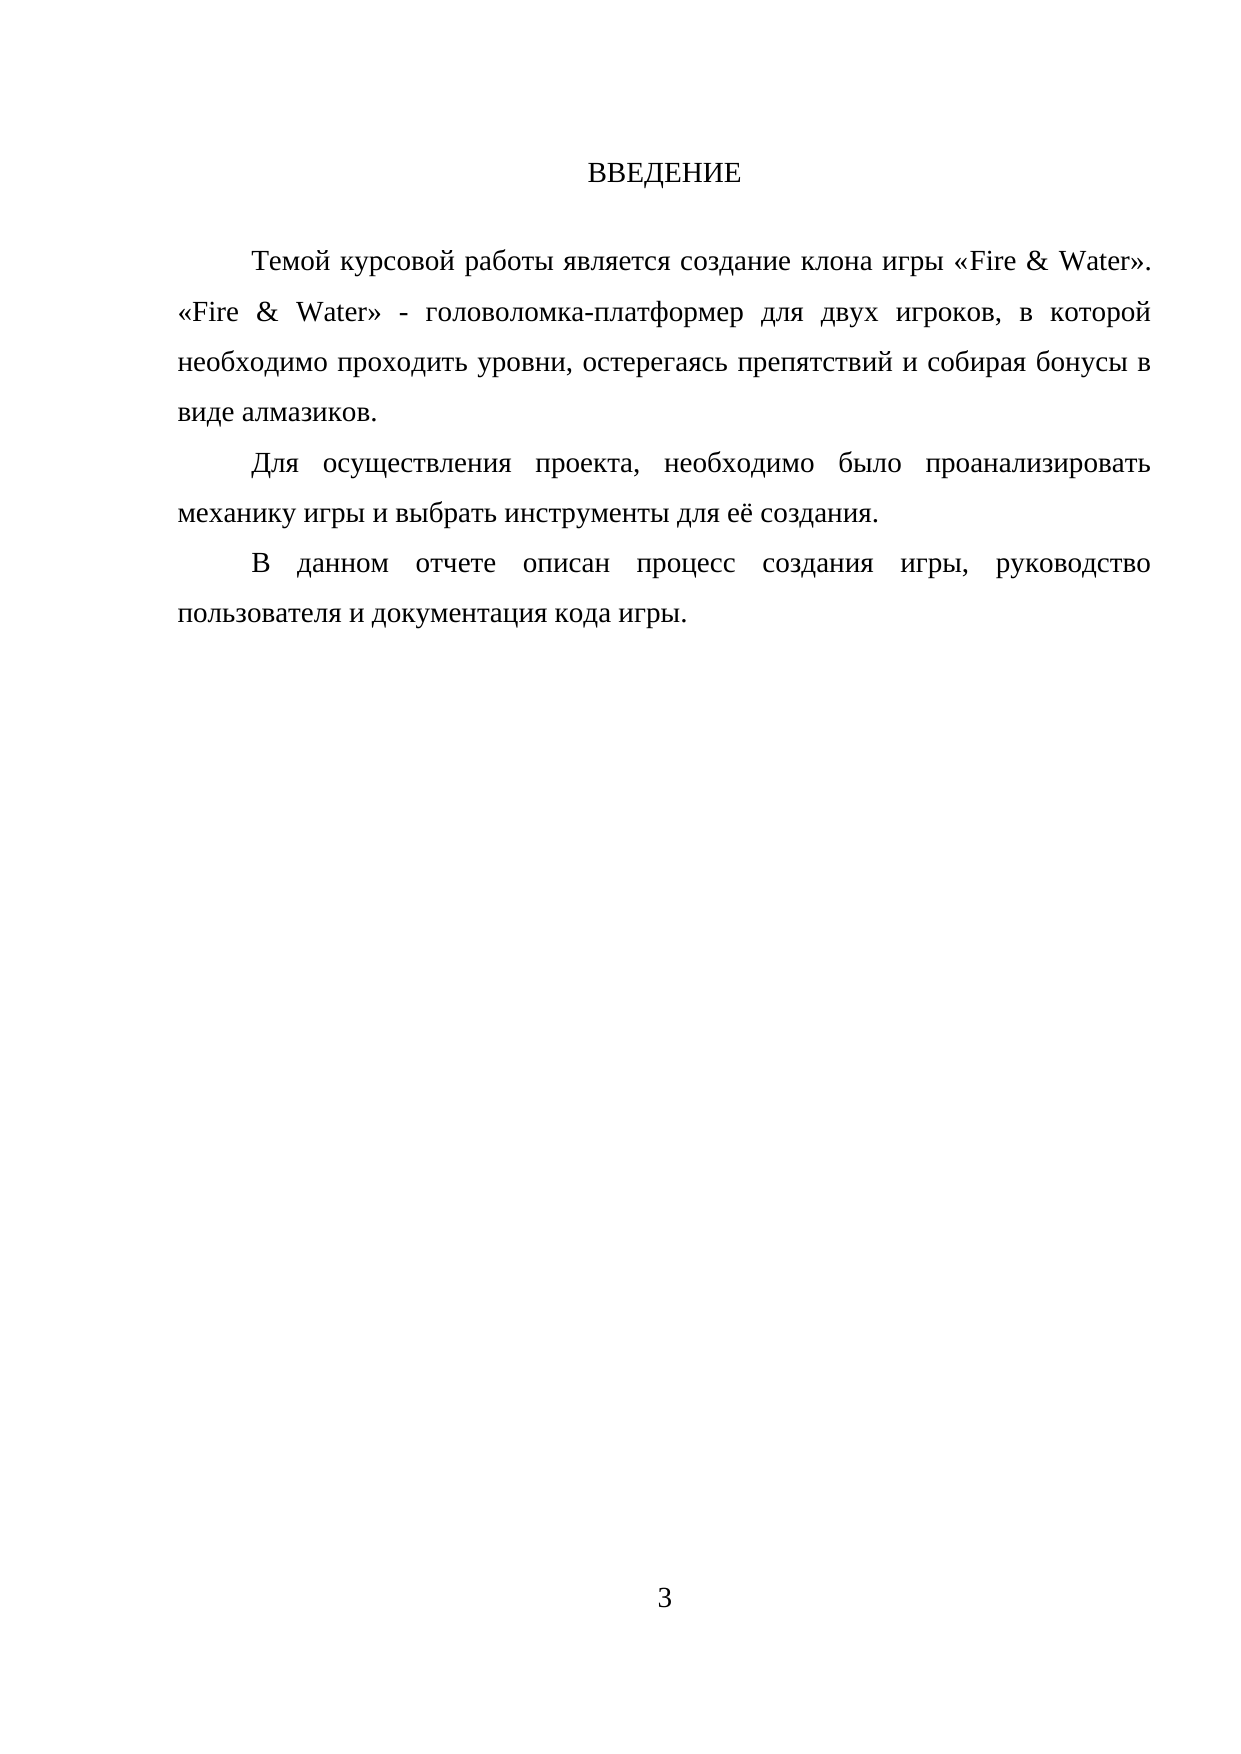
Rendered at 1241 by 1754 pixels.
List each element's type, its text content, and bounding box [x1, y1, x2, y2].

subtitle ВВЕДЕНИЕ [177, 156, 1152, 189]
text Темой курсовой работы является создание клона игры «Fire & Water». «Fire & Water» - головоломка-платформер для двух игроков, в которой необходимо проходить уровни, остерегаясь препятствий и собирая бонусы в виде алмазиков. [177, 243, 1152, 428]
text В данном отчете описан процесс создания игры, руководство пользователя и документация кода игры. [177, 545, 1152, 629]
text Для осуществления проекта, необходимо было проанализировать механику игры и выбрать инструменты для её создания. [177, 445, 1152, 528]
